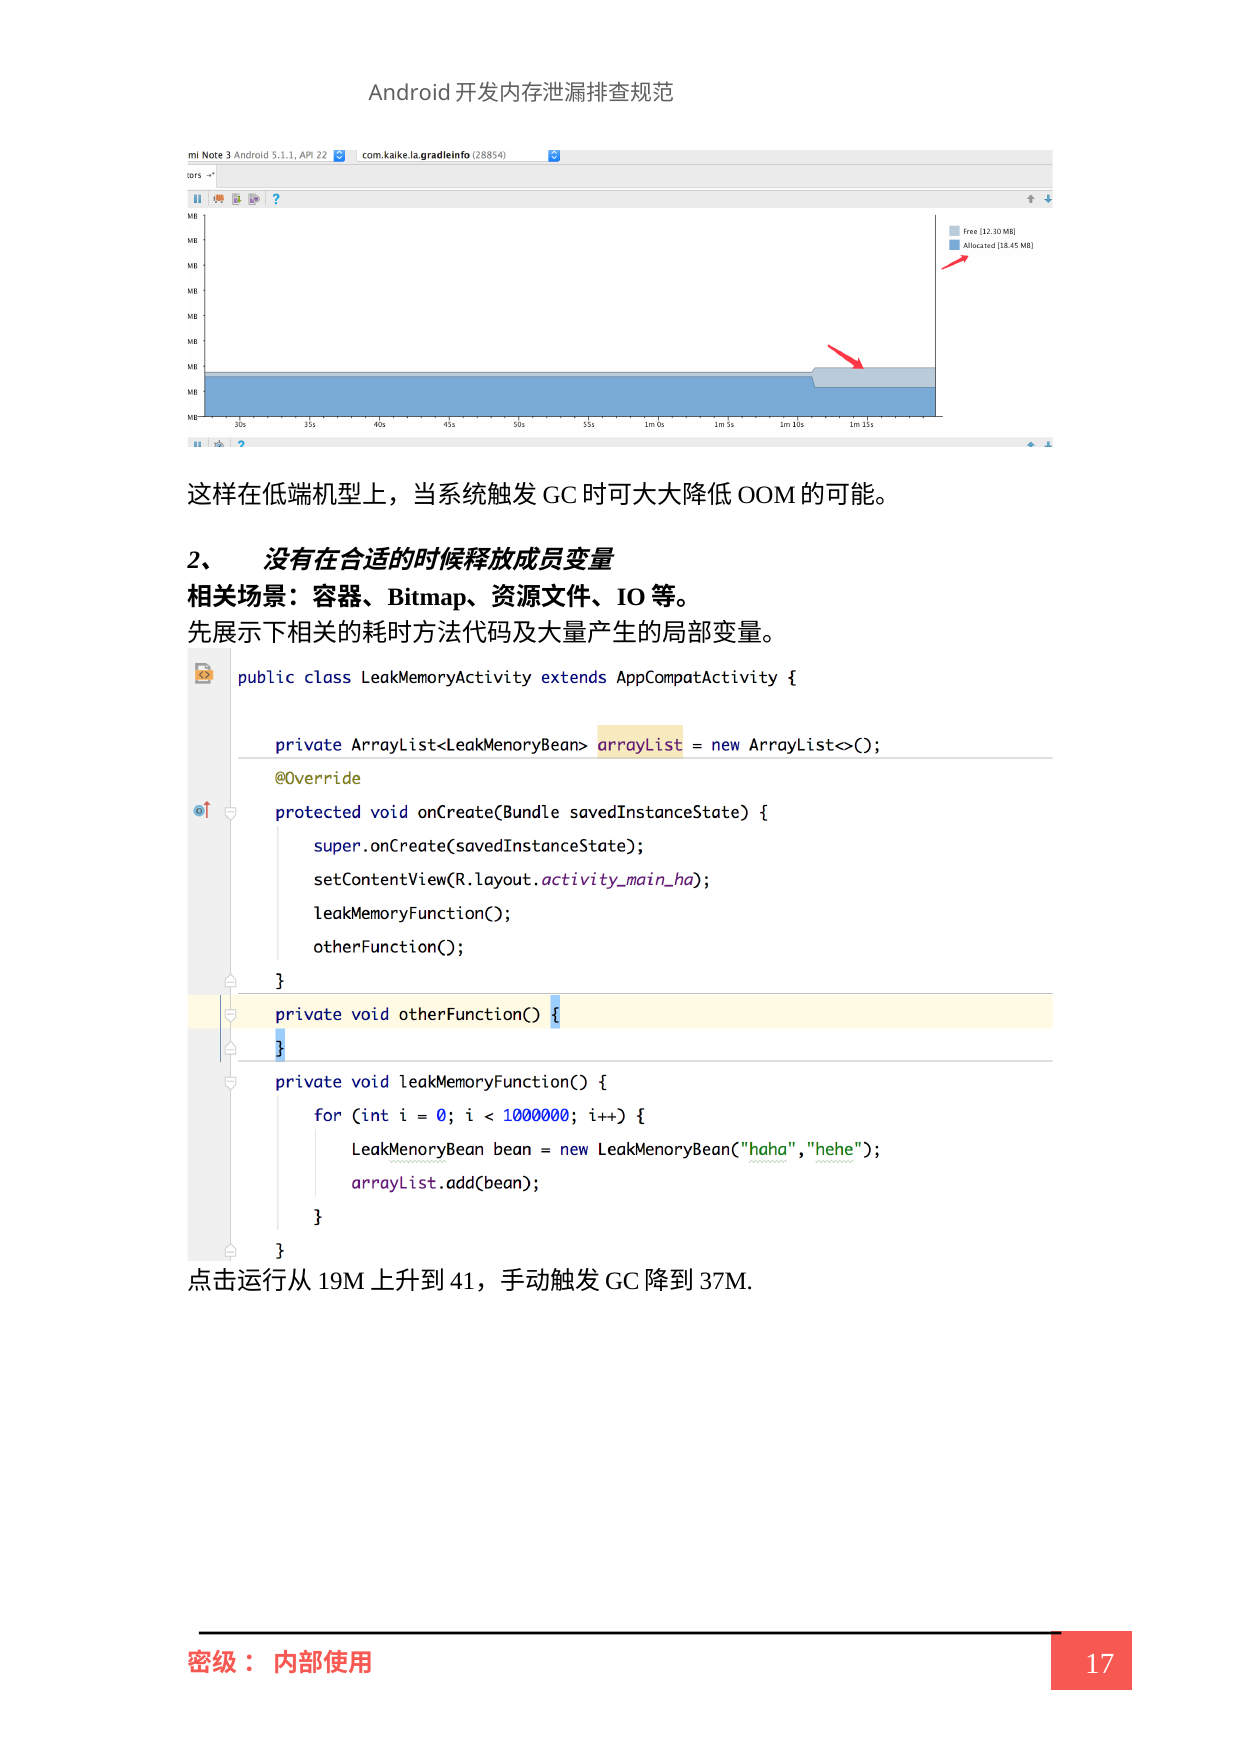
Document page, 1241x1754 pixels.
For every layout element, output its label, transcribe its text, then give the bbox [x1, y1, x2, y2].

picture [187, 648, 1053, 1261]
picture [187, 150, 1053, 447]
text 先展示下相关的耗时方法代码及大量产生的局部变量。 [187, 612, 1053, 648]
text 相关场景：容器、Bitmap、资源文件、IO等。 [187, 576, 1053, 612]
text 这样在低端机型上，当系统触发GC时可大大降低OOM的可能。 [187, 475, 1053, 511]
list 没有在合适的时候释放成员变量 [187, 540, 1053, 576]
text 点击运行从19M上升到41，手动触发GC降到37M. [187, 1261, 1053, 1297]
